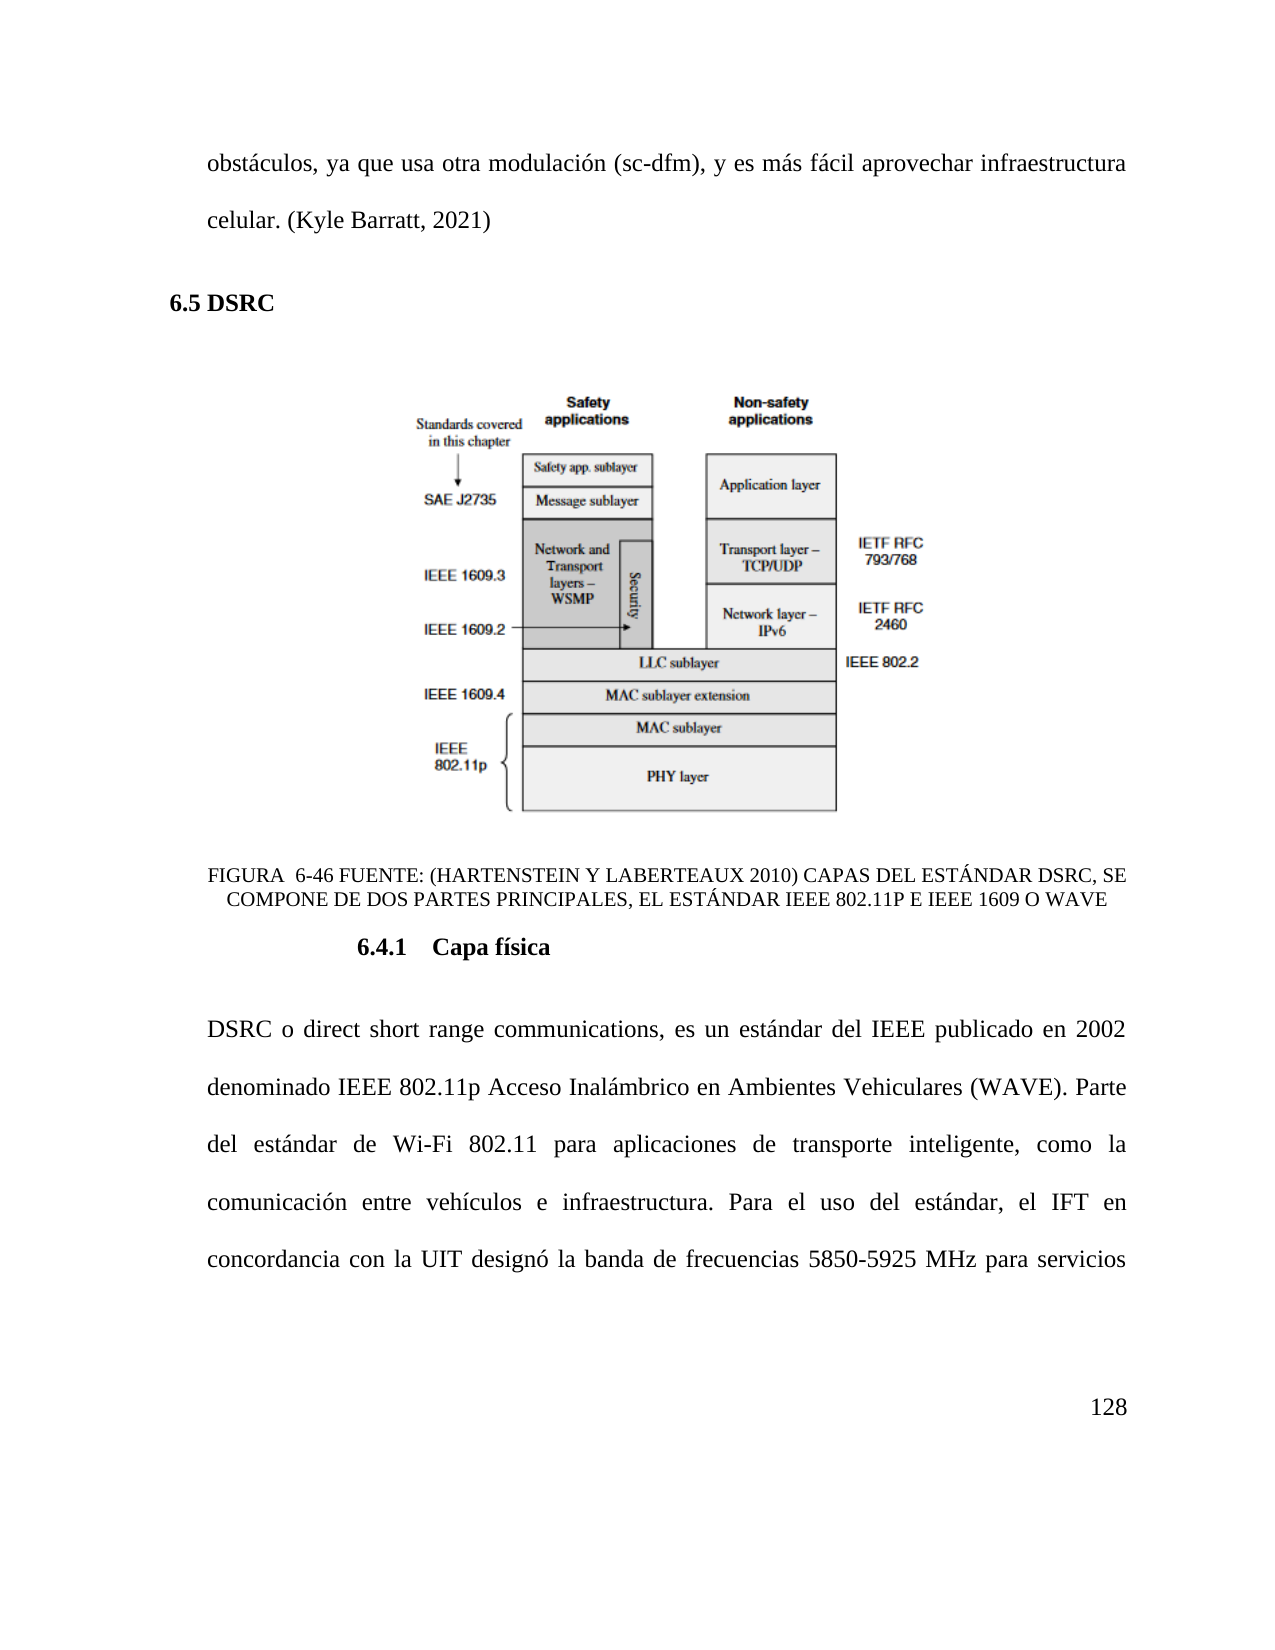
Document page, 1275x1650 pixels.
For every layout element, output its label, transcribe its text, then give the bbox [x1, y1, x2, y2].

picture [388, 370, 946, 822]
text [207, 148, 1127, 234]
subtitle DSRC [169, 288, 1127, 316]
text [207, 1014, 1127, 1273]
subtitle 6.4.1 Capa física [357, 932, 1127, 961]
